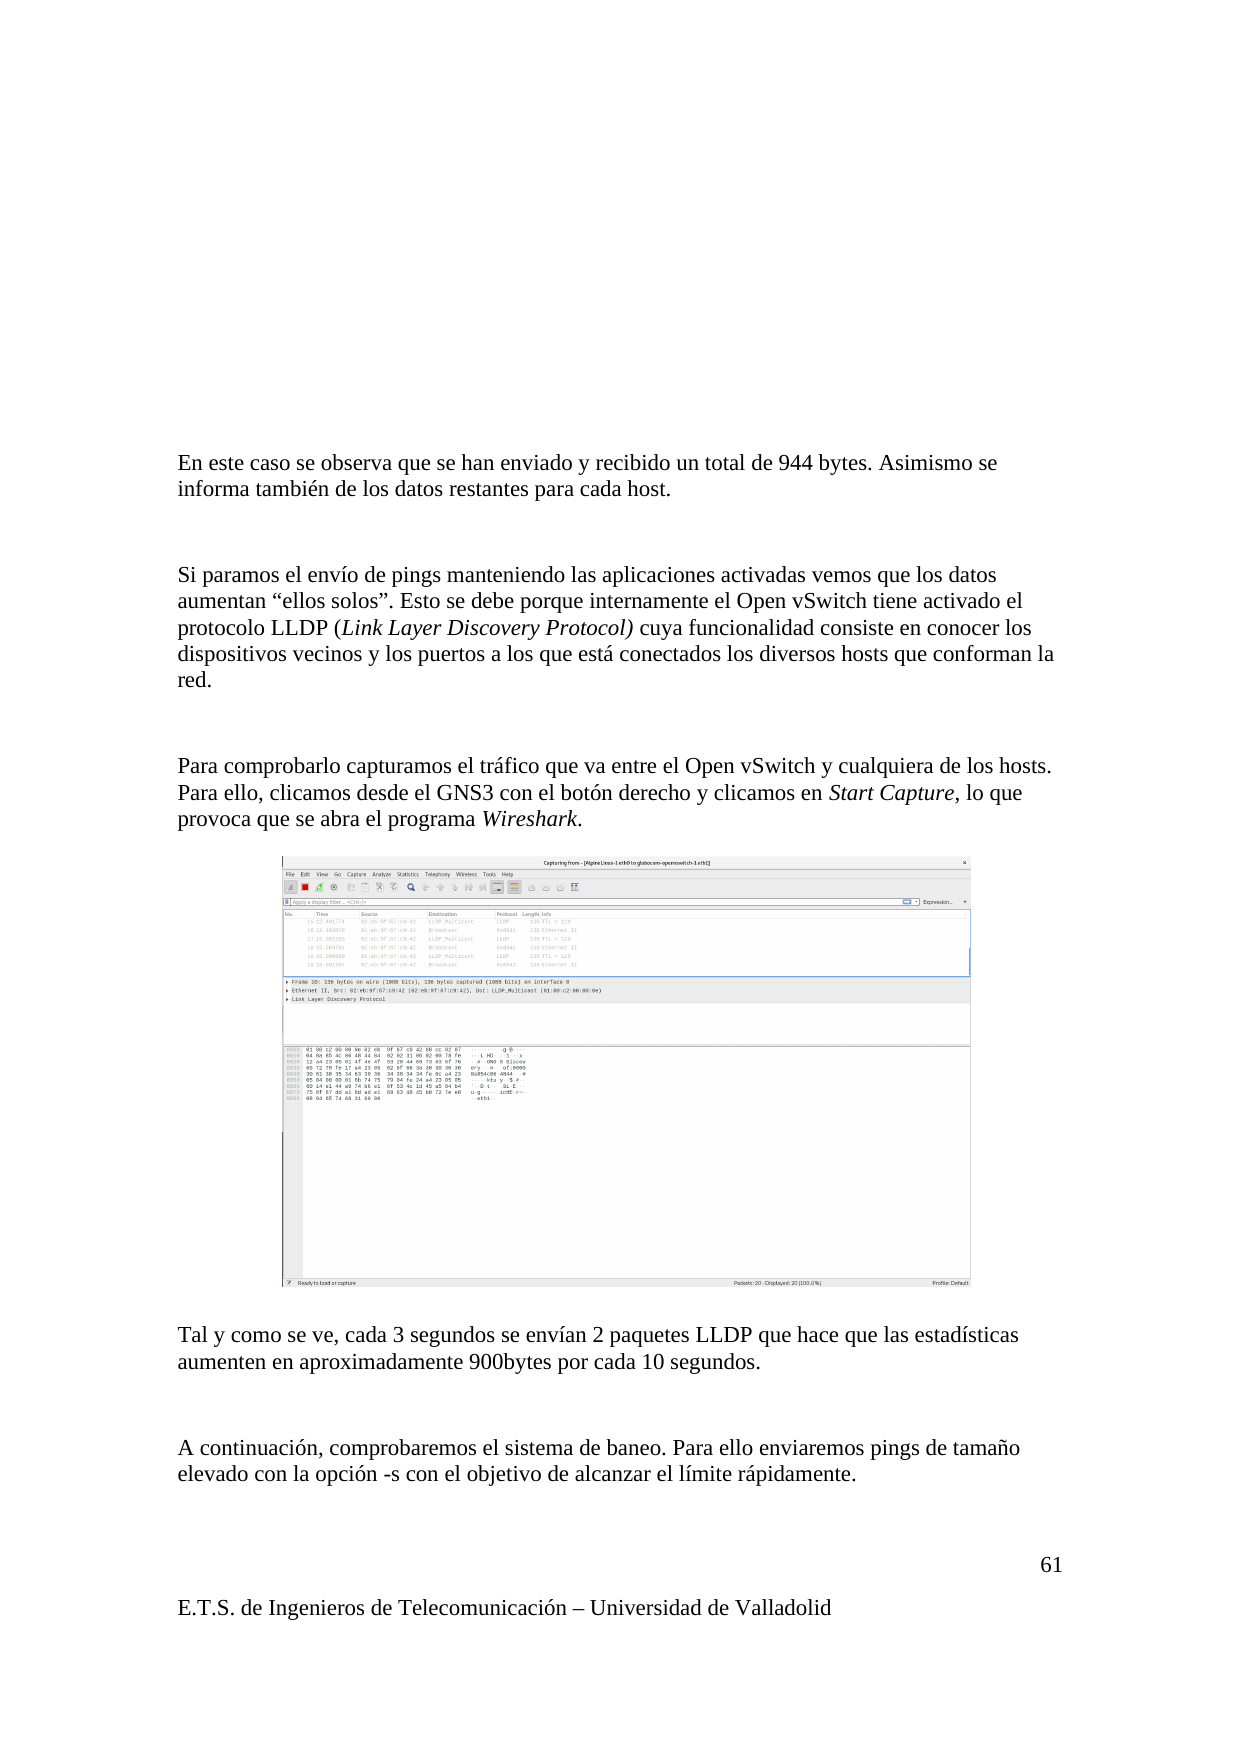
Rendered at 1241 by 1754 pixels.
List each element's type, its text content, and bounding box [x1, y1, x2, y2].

text A continuación, comprobaremos el sistema de baneo. Para ello enviaremos pings de tamaño elevado con la opción -s con el objetivo de alcanzar el límite rápidamente. [177, 1434, 1063, 1487]
text Para comprobarlo capturamos el tráfico que va entre el Open vSwitch y cualquiera de los hosts. Para ello, clicamos desde el GNS3 con el botón derecho y clicamos en Start Capture, lo que provoca que se abra el programa Wireshark. [177, 753, 1063, 832]
text Tal y como se ve, cada 3 segundos se envían 2 paquetes LLDP que hace que las estadísticas aumenten en aproximadamente 900bytes por cada 10 segundos. [177, 1322, 1063, 1374]
picture [282, 856, 971, 1287]
text En este caso se observa que se han enviado y recibido un total de 944 bytes. Asimismo se informa también de los datos restantes para cada host. [177, 449, 1063, 501]
text Si paramos el envío de pings manteniendo las aplicaciones activadas vemos que los datos aumentan “ellos solos”. Esto se debe porque internamente el Open vSwitch tiene activado el protocolo LLDP (Link Layer Discovery Protocol) cuya funcionalidad consiste en conocer los dispositivos vecinos y los puertos a los que está conectados los diversos hosts que conforman la red. [177, 561, 1063, 693]
